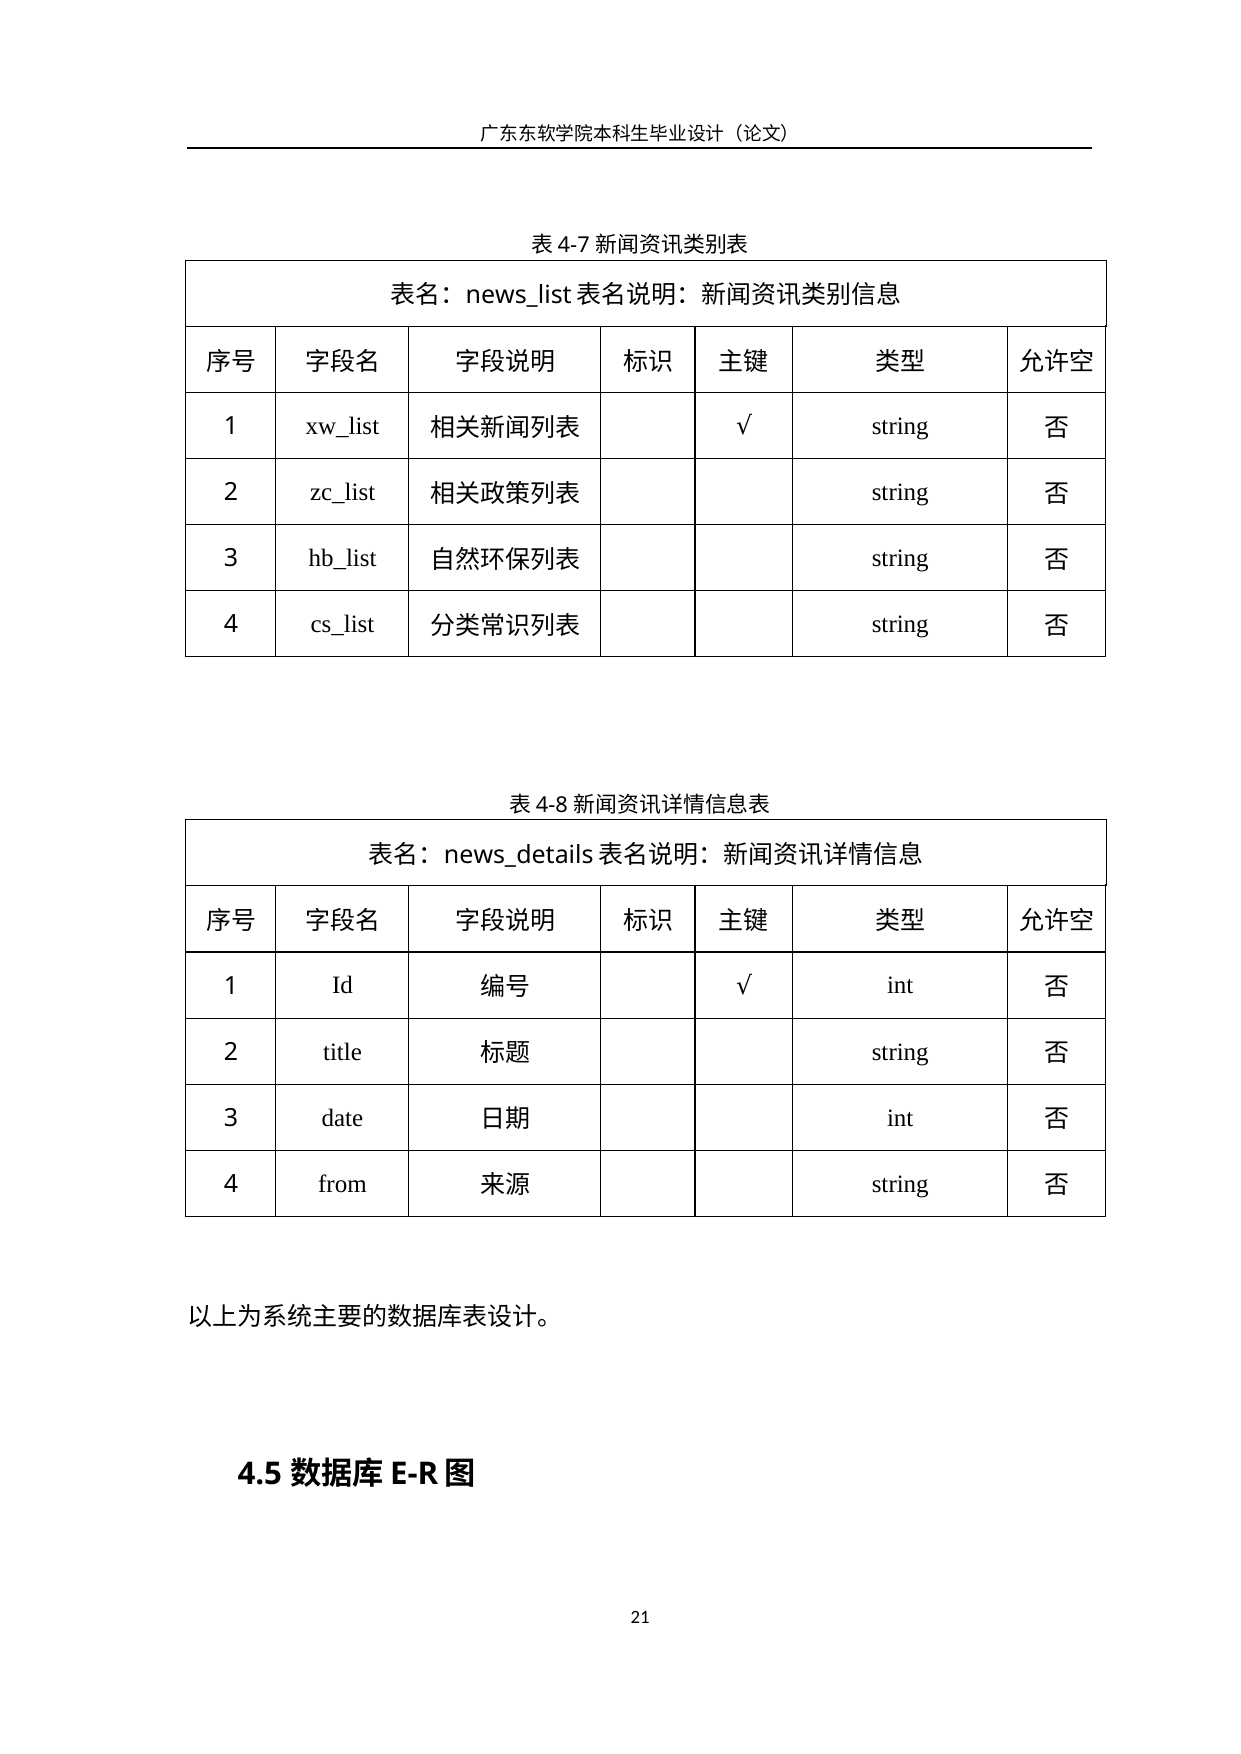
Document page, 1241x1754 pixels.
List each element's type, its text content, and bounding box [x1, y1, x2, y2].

table_cell 分类常识列表 [409, 591, 600, 656]
table_cell 3 [186, 525, 275, 590]
table_cell string [793, 525, 1007, 590]
title 4.5 数据库E-R图 [237, 1439, 1092, 1504]
table_cell 否 [1008, 1019, 1105, 1083]
table_cell cs_list [276, 591, 408, 656]
table_cell 主键 [696, 886, 792, 951]
table_cell [696, 525, 792, 590]
table_cell string [793, 393, 1007, 458]
table_cell √ [696, 393, 792, 458]
table_cell 否 [1008, 591, 1105, 656]
table_cell 相关政策列表 [409, 459, 600, 524]
table_cell 1 [186, 393, 275, 458]
table_cell 4 [186, 1151, 275, 1216]
table_cell 否 [1008, 1151, 1105, 1216]
table_cell 允许空 [1008, 886, 1105, 951]
table_cell Id [276, 953, 408, 1017]
table_cell 标题 [409, 1019, 600, 1083]
table_cell 允许空 [1008, 327, 1105, 392]
text 表4-8 新闻资讯详情信息表 [187, 787, 1092, 819]
table_cell hb_list [276, 525, 408, 590]
table_cell 否 [1008, 459, 1105, 524]
table_cell [601, 525, 694, 590]
text 以上为系统主要的数据库表设计。 [187, 1282, 1092, 1347]
table_cell [601, 591, 694, 656]
table_cell 2 [186, 1019, 275, 1083]
table_cell 标识 [601, 886, 694, 951]
table_cell 否 [1008, 393, 1105, 458]
table_header 表名：news_details表名说明：新闻资讯详情信息 [186, 820, 1106, 885]
table_cell 否 [1008, 1085, 1105, 1149]
table_cell [601, 393, 694, 458]
table_cell 序号 [186, 886, 275, 951]
table_cell 类型 [793, 327, 1007, 392]
table_cell 标识 [601, 327, 694, 392]
table_cell 3 [186, 1085, 275, 1149]
table_cell [601, 1151, 694, 1216]
table_cell xw_list [276, 393, 408, 458]
table_cell 主键 [696, 327, 792, 392]
table_cell int [793, 1085, 1007, 1149]
table_cell from [276, 1151, 408, 1216]
table_cell √ [696, 953, 792, 1017]
table_cell [696, 591, 792, 656]
table_cell title [276, 1019, 408, 1083]
table_cell string [793, 591, 1007, 656]
table_cell string [793, 1019, 1007, 1083]
table_cell 日期 [409, 1085, 600, 1149]
table_cell 1 [186, 953, 275, 1017]
table_cell 类型 [793, 886, 1007, 951]
table_cell 编号 [409, 953, 600, 1017]
table_cell 2 [186, 459, 275, 524]
table_cell [696, 459, 792, 524]
table_cell 字段名 [276, 327, 408, 392]
table_cell 序号 [186, 327, 275, 392]
table_cell [696, 1085, 792, 1149]
table_cell [601, 1085, 694, 1149]
text 表4-7 新闻资讯类别表 [187, 227, 1092, 259]
table_cell [601, 1019, 694, 1083]
table_cell 否 [1008, 525, 1105, 590]
table_cell date [276, 1085, 408, 1149]
table_cell [696, 1151, 792, 1216]
table_cell 字段说明 [409, 886, 600, 951]
table_cell [696, 1019, 792, 1083]
table_cell zc_list [276, 459, 408, 524]
table_cell 字段说明 [409, 327, 600, 392]
table_cell 否 [1008, 953, 1105, 1017]
table_cell 来源 [409, 1151, 600, 1216]
table_cell 相关新闻列表 [409, 393, 600, 458]
table_cell [601, 459, 694, 524]
table_cell string [793, 1151, 1007, 1216]
table_header 表名：news_list表名说明：新闻资讯类别信息 [186, 261, 1106, 326]
table_cell [601, 953, 694, 1017]
table_cell string [793, 459, 1007, 524]
table_cell 自然环保列表 [409, 525, 600, 590]
table_cell 4 [186, 591, 275, 656]
table_cell 字段名 [276, 886, 408, 951]
table_cell int [793, 953, 1007, 1017]
